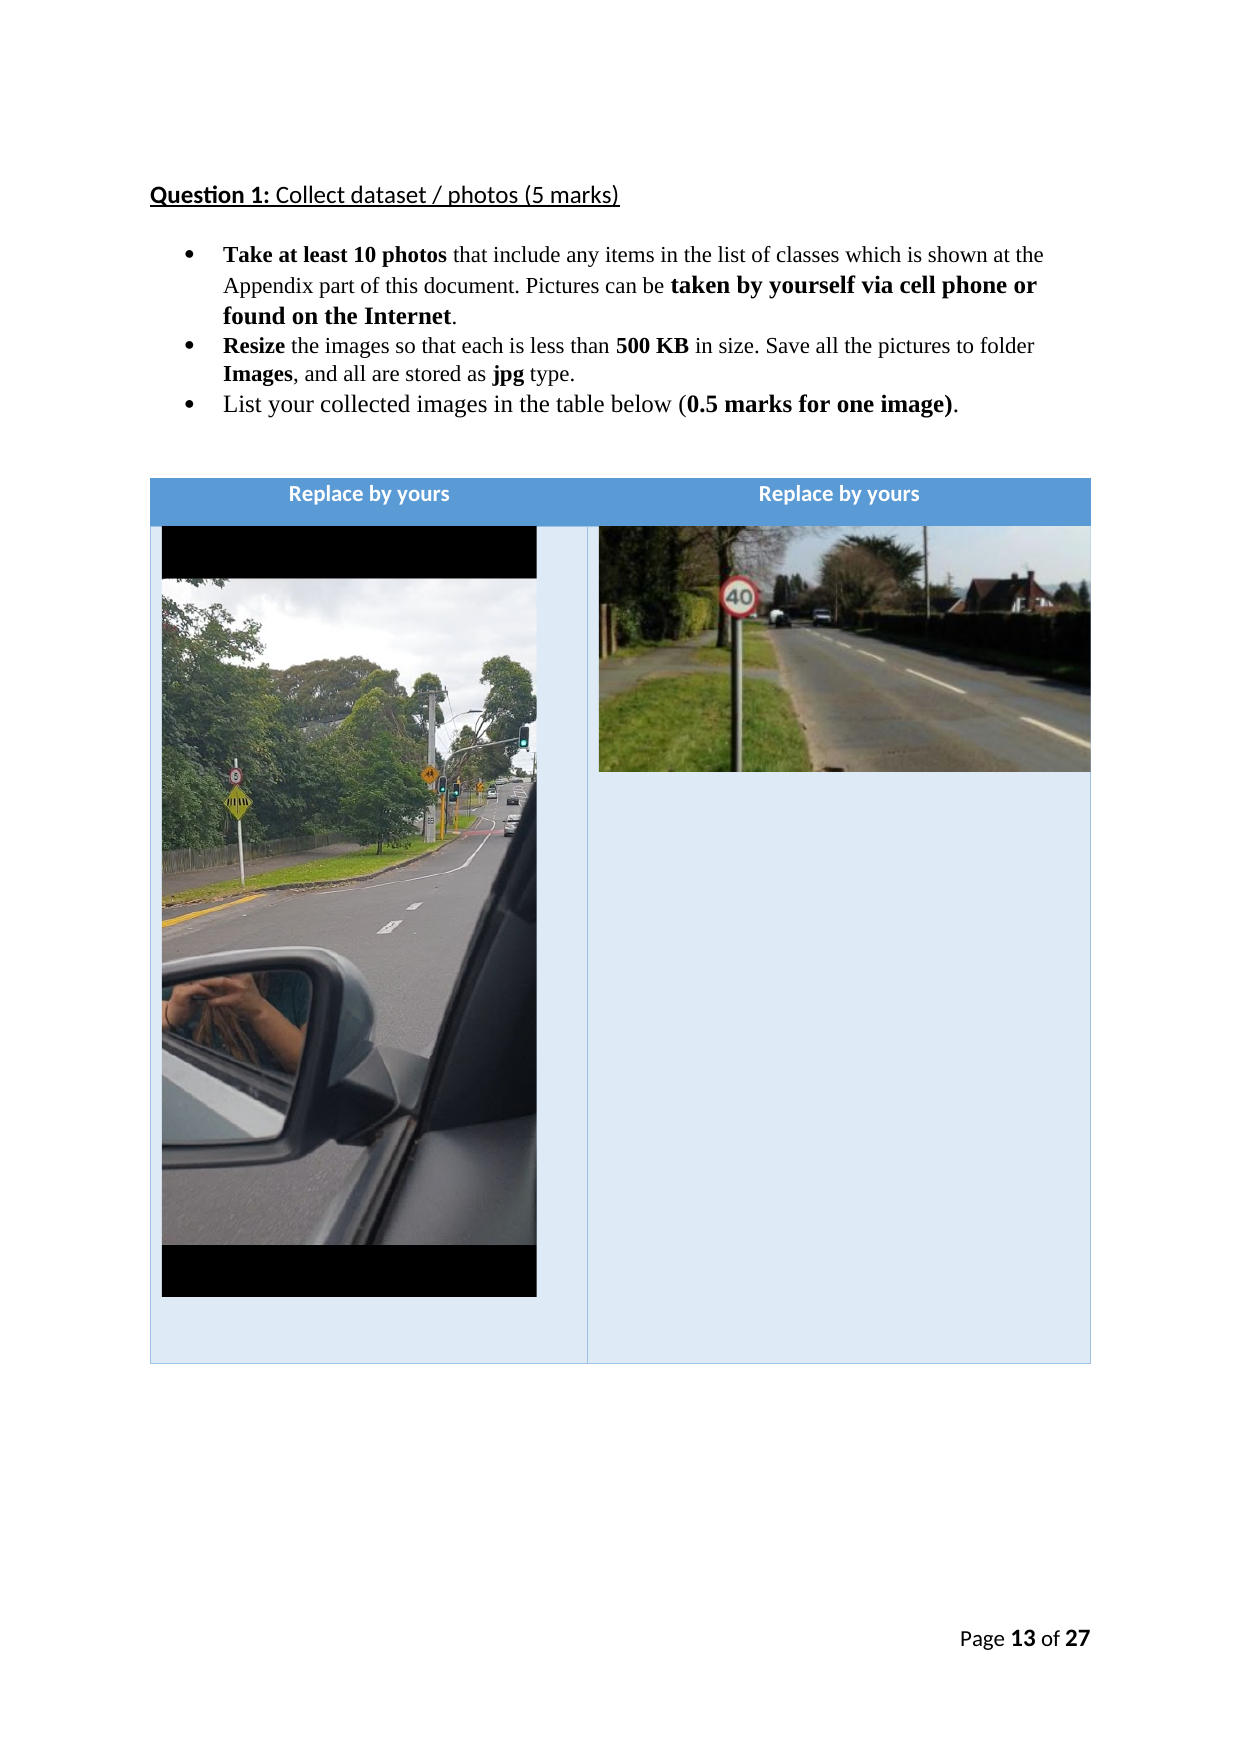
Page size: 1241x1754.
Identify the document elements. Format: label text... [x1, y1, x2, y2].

list Resize the images so that each is less than 500 KB in size. Save all the pictures to folder Images, and all are stored as jpg type. [185, 332, 1090, 387]
table_cell [588, 527, 1090, 1363]
table_header Replace by yours [151, 479, 587, 526]
text Question 1: Collect dataset / photos (5 marks) [150, 179, 1090, 210]
picture [161, 526, 537, 1297]
list List your collected images in the table below (0.5 marks for one image). [185, 389, 1090, 418]
picture [598, 526, 1091, 772]
list Take at least 10 photos that include any items in the list of classes which is shown at the Appendix part of this document. Pictures can be taken by yourself via cell phone or found on the Internet. [185, 241, 1090, 330]
table_cell [151, 527, 587, 1363]
table_header Replace by yours [588, 479, 1090, 526]
